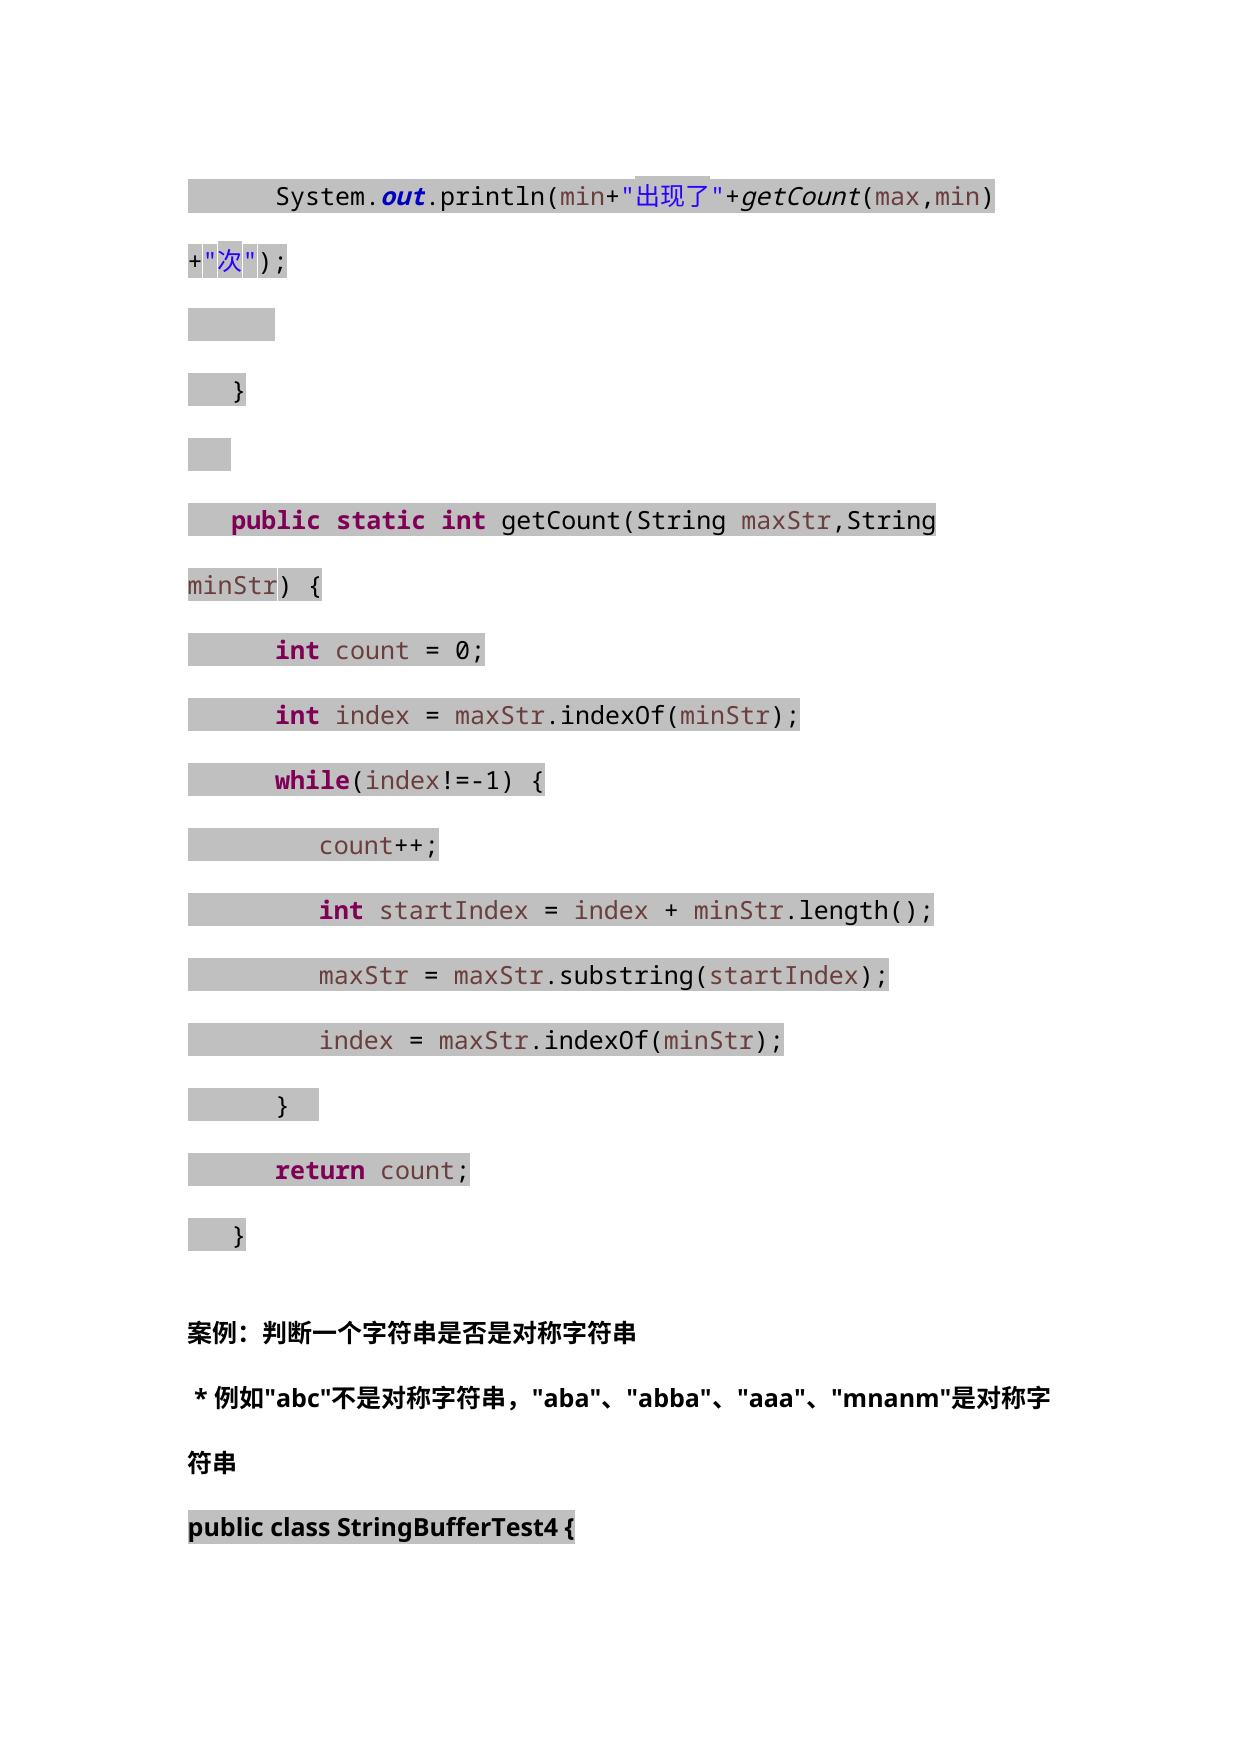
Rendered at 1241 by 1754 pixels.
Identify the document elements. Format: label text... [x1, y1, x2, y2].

text while(index!=-1) { [187, 747, 1053, 812]
text public class StringBufferTest4 { [187, 1494, 1053, 1559]
text public static int getCount(String maxStr,String minStr) { [187, 487, 1053, 617]
text } [187, 1202, 1053, 1267]
text System.out.println(min+"出现了"+getCount(max,min)+"次"); [187, 162, 1053, 292]
text int count = 0; [187, 617, 1053, 682]
text index = maxStr.indexOf(minStr); [187, 1007, 1053, 1072]
text count++; [187, 812, 1053, 877]
text } [187, 1072, 1053, 1137]
text int index = maxStr.indexOf(minStr); [187, 682, 1053, 747]
text int startIndex = index + minStr.length(); [187, 877, 1053, 942]
text 案例：判断一个字符串是否是对称字符串 [187, 1299, 1053, 1364]
text maxStr = maxStr.substring(startIndex); [187, 942, 1053, 1007]
text * 例如"abc"不是对称字符串，"aba"、"abba"、"aaa"、"mnanm"是对称字符串 [187, 1364, 1053, 1494]
text } [187, 357, 1053, 422]
text return count; [187, 1137, 1053, 1202]
